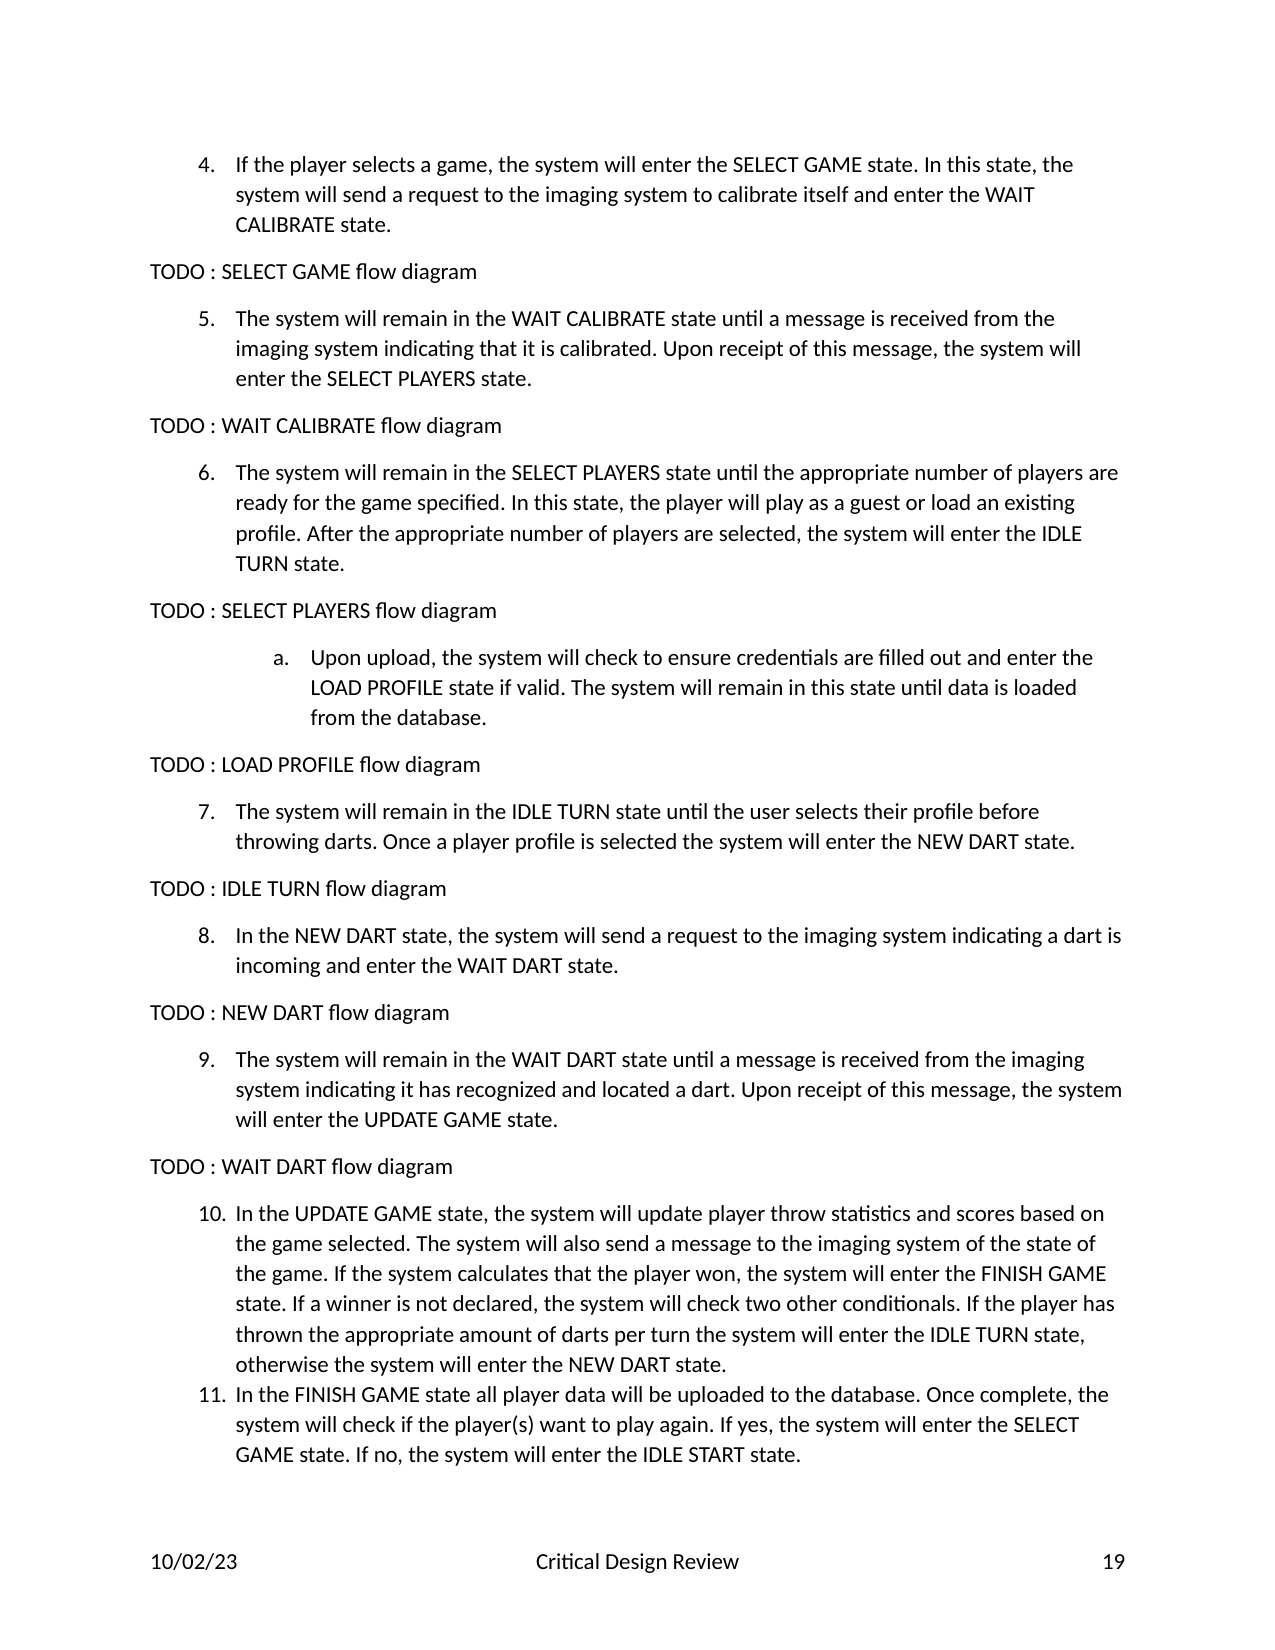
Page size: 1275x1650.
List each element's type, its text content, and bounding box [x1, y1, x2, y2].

list In the NEW DART state, the system will send a request to the imaging system indicating a dart is incoming and enter the WAIT DART state. [198, 921, 1125, 979]
text TODO : LOAD PROFILE flow diagram [150, 750, 1125, 778]
text TODO : WAIT DART flow diagram [150, 1152, 1125, 1180]
list The system will remain in the WAIT CALIBRATE state until a message is received from the imaging system indicating that it is calibrated. Upon receipt of this message, the system will enter the SELECT PLAYERS state. [198, 304, 1125, 393]
list If the player selects a game, the system will enter the SELECT GAME state. In this state, the system will send a request to the imaging system to calibrate itself and enter the WAIT CALIBRATE state. [198, 150, 1125, 238]
text TODO : SELECT PLAYERS flow diagram [150, 596, 1125, 624]
list The system will remain in the IDLE TURN state until the user selects their profile before throwing darts. Once a player profile is selected the system will enter the NEW DART state. [198, 797, 1125, 855]
list Upon upload, the system will check to ensure credentials are filled out and enter the LOAD PROFILE state if valid. The system will remain in this state until data is loaded from the database. [273, 643, 1125, 731]
list The system will remain in the WAIT DART state until a message is received from the imaging system indicating it has recognized and located a dart. Upon receipt of this message, the system will enter the UPDATE GAME state. [198, 1045, 1125, 1133]
list In the UPDATE GAME state, the system will update player throw statistics and scores based on the game selected. The system will also send a message to the imaging system of the state of the game. If the system calculates that the player won, the system will enter the FINISH GAME state. If a winner is not declared, the system will check two other conditionals. If the player has thrown the appropriate amount of darts per turn the system will enter the IDLE TURN state, otherwise the system will enter the NEW DART state. [198, 1199, 1125, 1378]
list In the FINISH GAME state all player data will be uploaded to the database. Once complete, the system will check if the player(s) want to play again. If yes, the system will enter the SELECT GAME state. If no, the system will enter the IDLE START state. [198, 1380, 1125, 1469]
text TODO : NEW DART flow diagram [150, 998, 1125, 1026]
list The system will remain in the SELECT PLAYERS state until the appropriate number of players are ready for the game specified. In this state, the player will play as a guest or load an existing profile. After the appropriate number of players are selected, the system will enter the IDLE TURN state. [198, 458, 1125, 577]
text TODO : IDLE TURN flow diagram [150, 874, 1125, 902]
text TODO : SELECT GAME flow diagram [150, 257, 1125, 285]
text TODO : WAIT CALIBRATE flow diagram [150, 411, 1125, 439]
